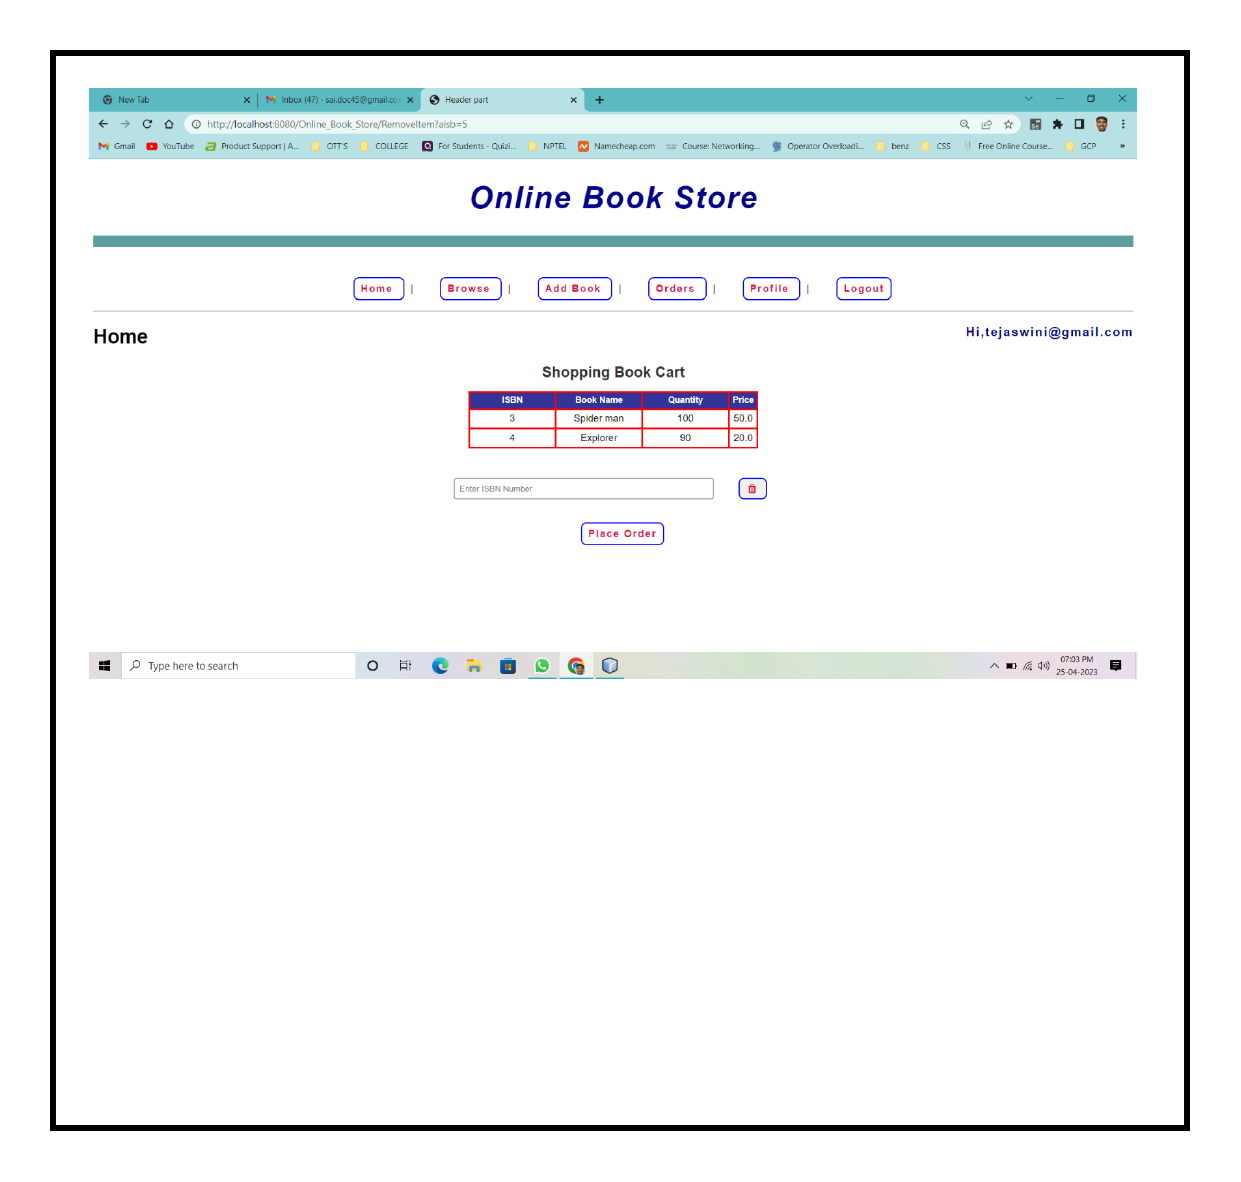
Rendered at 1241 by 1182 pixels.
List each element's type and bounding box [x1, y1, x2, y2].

picture [88, 88, 1138, 679]
